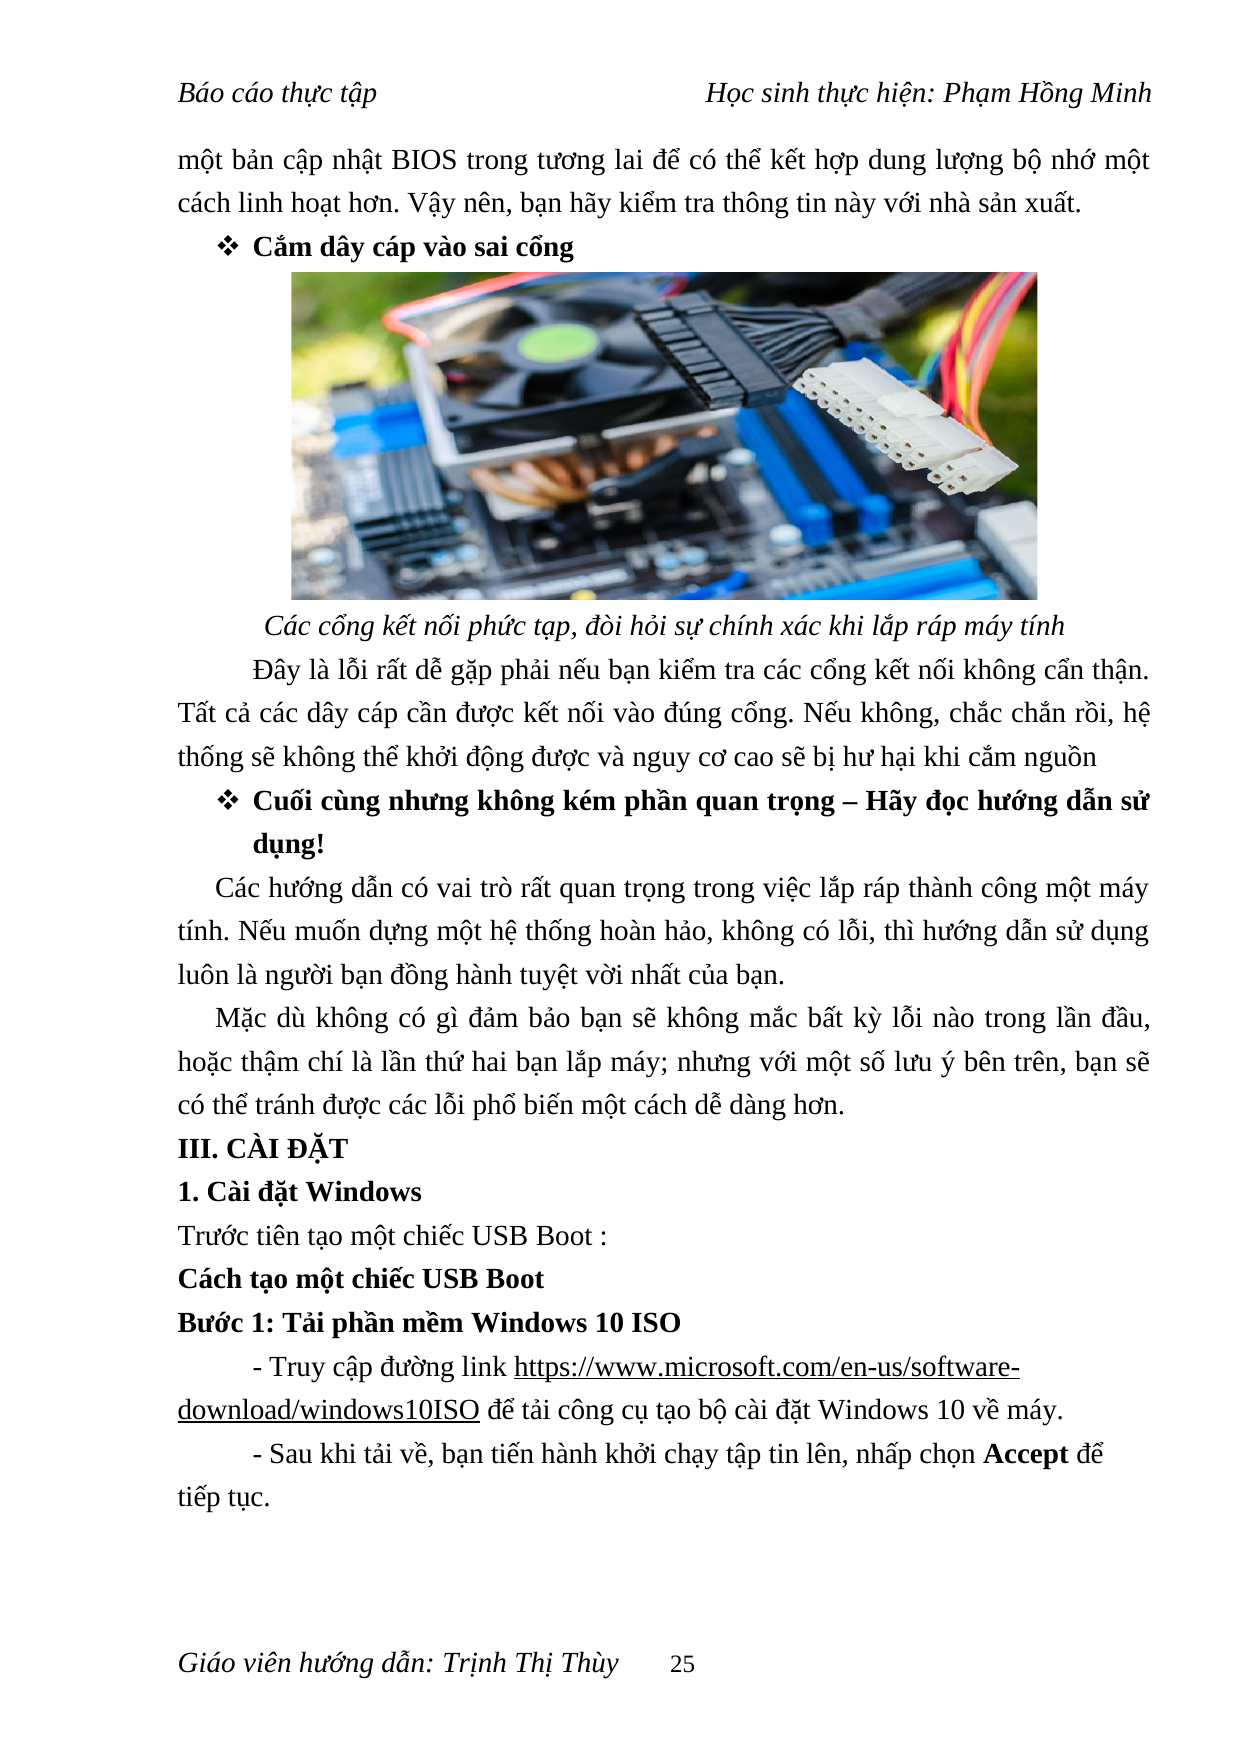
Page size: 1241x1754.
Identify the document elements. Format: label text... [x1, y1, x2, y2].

subtitle Bước 1: Tải phần mềm Windows 10 ISO [177, 1305, 1152, 1339]
text - Truy cập đường link https://www.microsoft.com/en-us/software-download/windows10ISO để tải công cụ tạo bộ cài đặt Windows 10 về máy. [177, 1349, 1152, 1426]
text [177, 142, 1152, 219]
subtitle Cuối cùng nhưng không kém phần quan trọng – Hãy đọc hướng dẫn sử dụng! [215, 783, 1152, 860]
subtitle Cách tạo một chiếc USB Boot [177, 1262, 1152, 1295]
text - Sau khi tải về, bạn tiến hành khởi chạy tập tin lên, nhấp chọn Accept để tiếp tục. [177, 1436, 1152, 1513]
text Trước tiên tạo một chiếc USB Boot : [177, 1218, 1152, 1252]
text Mặc dù không có gì đảm bảo bạn sẽ không mắc bất kỳ lỗi nào trong lần đầu, hoặc thậm chí là lần thứ hai bạn lắp máy; nhưng với một số lưu ý bên trên, bạn sẽ có thể tránh được các lỗi phổ biến một cách dễ dàng hơn. [177, 1000, 1152, 1121]
text III. CÀI ĐẶT [177, 1131, 1152, 1164]
subtitle Cắm dây cáp vào sai cổng [215, 229, 1152, 263]
text Các hướng dẫn có vai trò rất quan trọng trong việc lắp ráp thành công một máy tính. Nếu muốn dựng một hệ thống hoàn hảo, không có lỗi, thì hướng dẫn sử dụng luôn là người bạn đồng hành tuyệt vời nhất của bạn. [177, 870, 1152, 990]
text Đây là lỗi rất dễ gặp phải nếu bạn kiểm tra các cổng kết nối không cẩn thận. Tất cả các dây cáp cần được kết nối vào đúng cổng. Nếu không, chắc chắn rồi, hệ thống sẽ không thể khởi động được và nguy cơ cao sẽ bị hư hại khi cắm nguồn [177, 652, 1152, 773]
picture [291, 272, 1038, 600]
text 1. Cài đặt Windows [177, 1174, 1152, 1208]
text Các cổng kết nối phức tạp, đòi hỏi sự chính xác khi lắp ráp máy tính [177, 608, 1152, 642]
